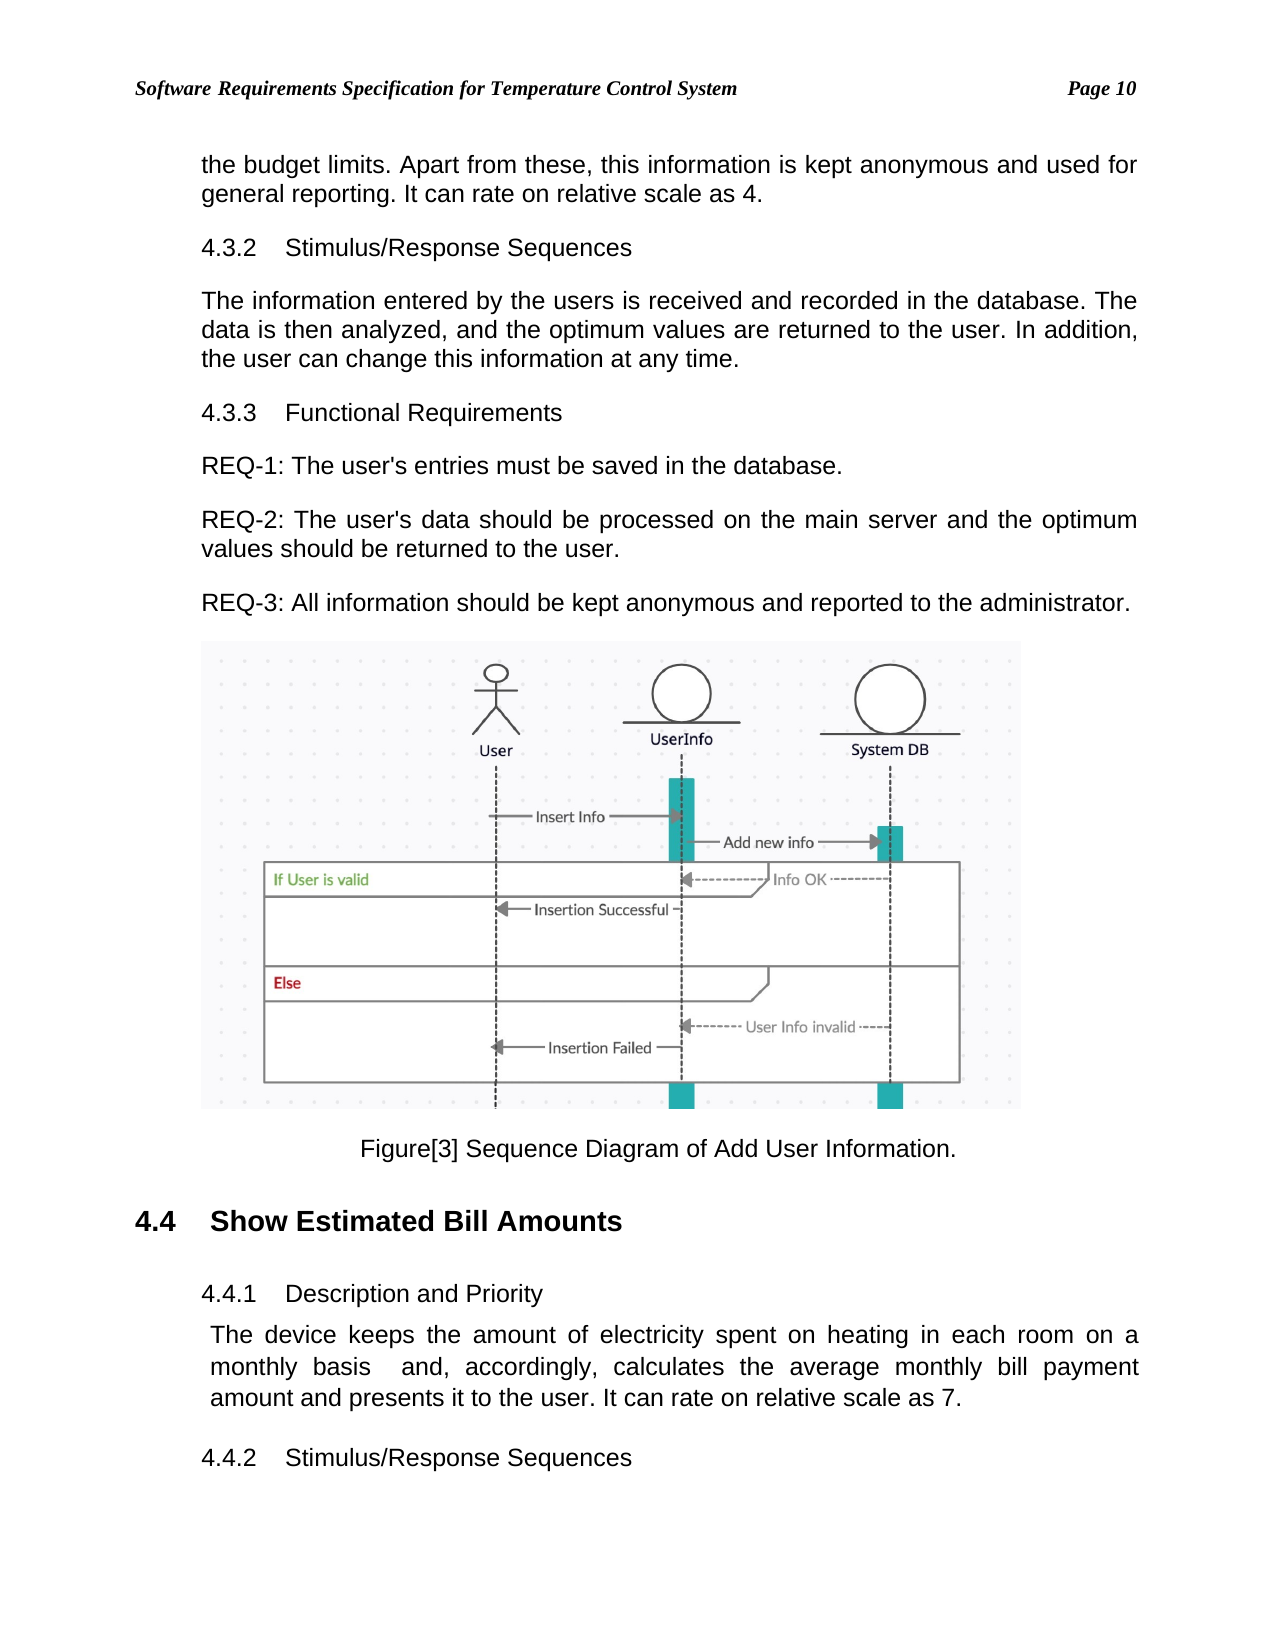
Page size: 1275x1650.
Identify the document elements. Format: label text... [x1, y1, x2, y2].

text The information entered by the users is received and recorded in the database. The data is then analyzed, and the optimum values are returned to the user. In addition, the user can change this information at any time. [201, 286, 1140, 372]
list The device keeps the amount of electricity spent on heating in each room on a monthly basis and, accordingly, calculates the average monthly bill payment amount and presents it to the user. It can rate on relative scale as 7. [210, 1320, 1140, 1411]
text REQ-1: The user's entries must be saved in the database. [201, 451, 1140, 480]
subtitle Show Estimated Bill Amounts [135, 1204, 1140, 1237]
text 4.4.1 Description and Priority [201, 1279, 1140, 1308]
text REQ-3: All information should be kept anonymous and reported to the administrator. [201, 587, 1140, 616]
picture [201, 641, 1021, 1109]
text 4.3.3 Functional Requirements [201, 397, 1140, 426]
text 4.4.2 Stimulus/Response Sequences [201, 1443, 1140, 1471]
text REQ-2: The user's data should be processed on the main server and the optimum values should be returned to the user. [201, 505, 1140, 562]
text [201, 150, 1140, 207]
text 4.3.2 Stimulus/Response Sequences [201, 232, 1140, 261]
text Figure[3] Sequence Diagram of Add User Information. [285, 1133, 1140, 1162]
